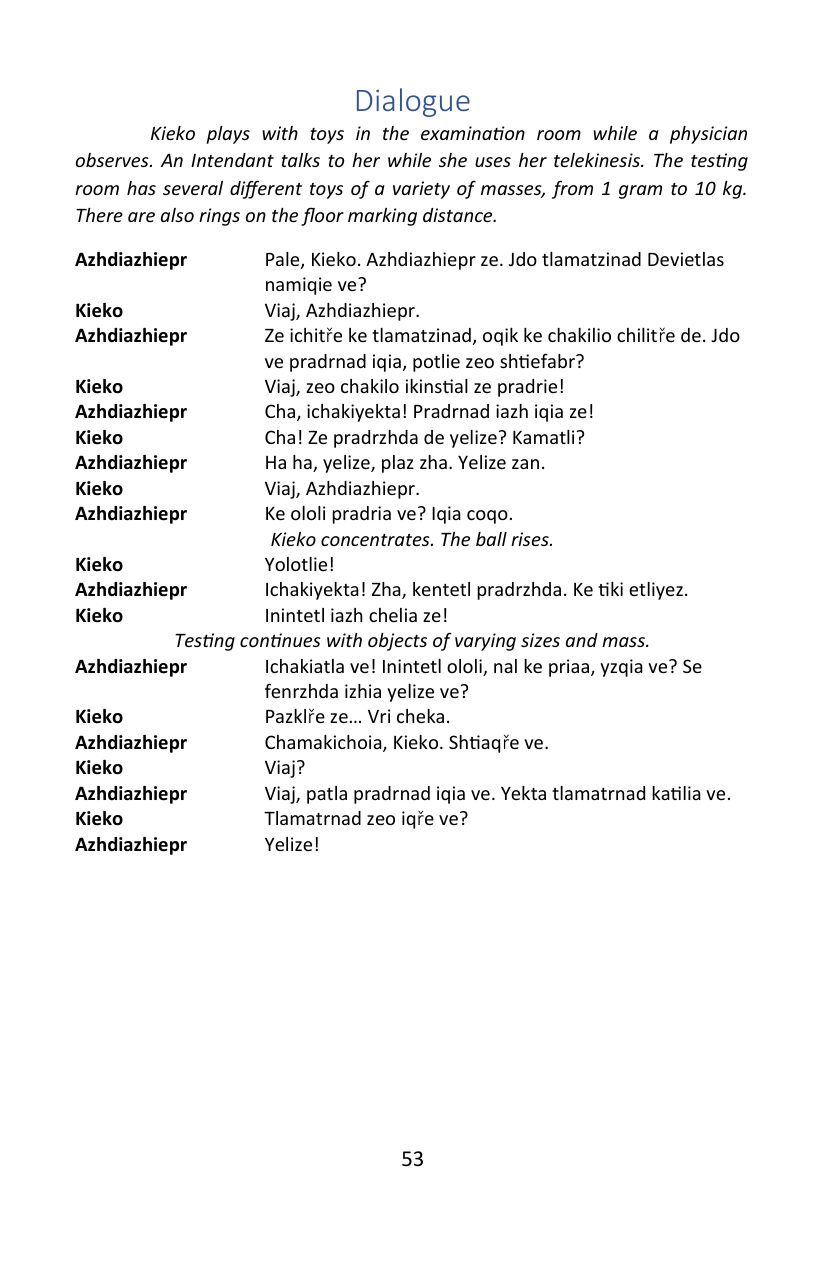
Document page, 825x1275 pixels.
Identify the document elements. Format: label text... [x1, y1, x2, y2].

table_cell Azhdiazhiepr [64, 399, 253, 424]
table_cell Viaj, patla pradrnad iqia ve. Yekta tlamatrnad katilia ve. [253, 780, 761, 805]
table_cell Cha! Ze pradrzhda de yelize? Kamatli? [253, 424, 761, 449]
table_cell Azhdiazhiepr [64, 780, 253, 805]
table_cell Ichakiatla ve! Inintetl ololi, nal ke priaa, yzqia ve? Se fenrzhda izhia yelize ve? [253, 653, 761, 704]
table_cell Pazklře ze… Vri cheka. [253, 704, 761, 729]
table_cell Tlamatrnad zeo iqře ve? [253, 805, 761, 831]
table_cell Ha ha, yelize, plaz zha. Yelize zan. [253, 450, 761, 475]
table_cell Azhdiazhiepr [64, 653, 253, 704]
table_cell Azhdiazhiepr [64, 500, 253, 526]
table_cell Ichakiyekta! Zha, kentetl pradrzhda. Ke tiki etliyez. [253, 577, 761, 602]
table_cell Inintetl iazh chelia ze! [253, 602, 761, 627]
table_cell Azhdiazhiepr [64, 831, 253, 856]
table_cell Kieko [64, 755, 253, 780]
table_header Pale, Kieko. Azhdiazhiepr ze. Jdo tlamatzinad Devietlas namiqie ve? [253, 246, 761, 297]
table_cell Kieko [64, 551, 253, 577]
table_cell Kieko [64, 373, 253, 399]
table_cell Azhdiazhiepr [64, 577, 253, 602]
table_cell Kieko [64, 805, 253, 831]
table_cell Azhdiazhiepr [64, 450, 253, 475]
table_cell Ke ololi pradria ve? Iqia coqo. [253, 500, 761, 526]
table_header Azhdiazhiepr [64, 246, 253, 297]
table_cell Viaj, Azhdiazhiepr. [253, 475, 761, 500]
table_cell Ze ichitře ke tlamatzinad, oqik ke chakilio chilitře de. Jdo ve pradrnad iqia, potlie zeo shtiefabr? [253, 322, 761, 373]
table_cell Kieko [64, 297, 253, 322]
table_cell Yolotlie! [253, 551, 761, 577]
table_cell Azhdiazhiepr [64, 322, 253, 373]
table_cell Kieko [64, 602, 253, 627]
table_cell Yelize! [253, 831, 761, 856]
table_cell Azhdiazhiepr [64, 729, 253, 754]
table_cell Testing continues with objects of varying sizes and mass. [64, 627, 761, 653]
table_cell Cha, ichakiyekta! Pradrnad iazh iqia ze! [253, 399, 761, 424]
subtitle Dialogue [75, 79, 750, 120]
table_cell Viaj, Azhdiazhiepr. [253, 297, 761, 322]
table_cell Chamakichoia, Kieko. Shtiaqře ve. [253, 729, 761, 754]
text Kieko plays with toys in the examination room while a physician observes. An Intendant talks to her while she uses her telekinesis. The testing room has several different toys of a variety of masses, from 1 gram to 10 kg. There are also rings on the floor marking distance. [75, 120, 750, 227]
table_cell Kieko [64, 475, 253, 500]
table_cell Kieko [64, 424, 253, 449]
table_cell Kieko [64, 704, 253, 729]
table_cell Kieko concentrates. The ball rises. [64, 526, 761, 551]
table_cell Viaj, zeo chakilo ikinstial ze pradrie! [253, 373, 761, 399]
table_cell Viaj? [253, 755, 761, 780]
